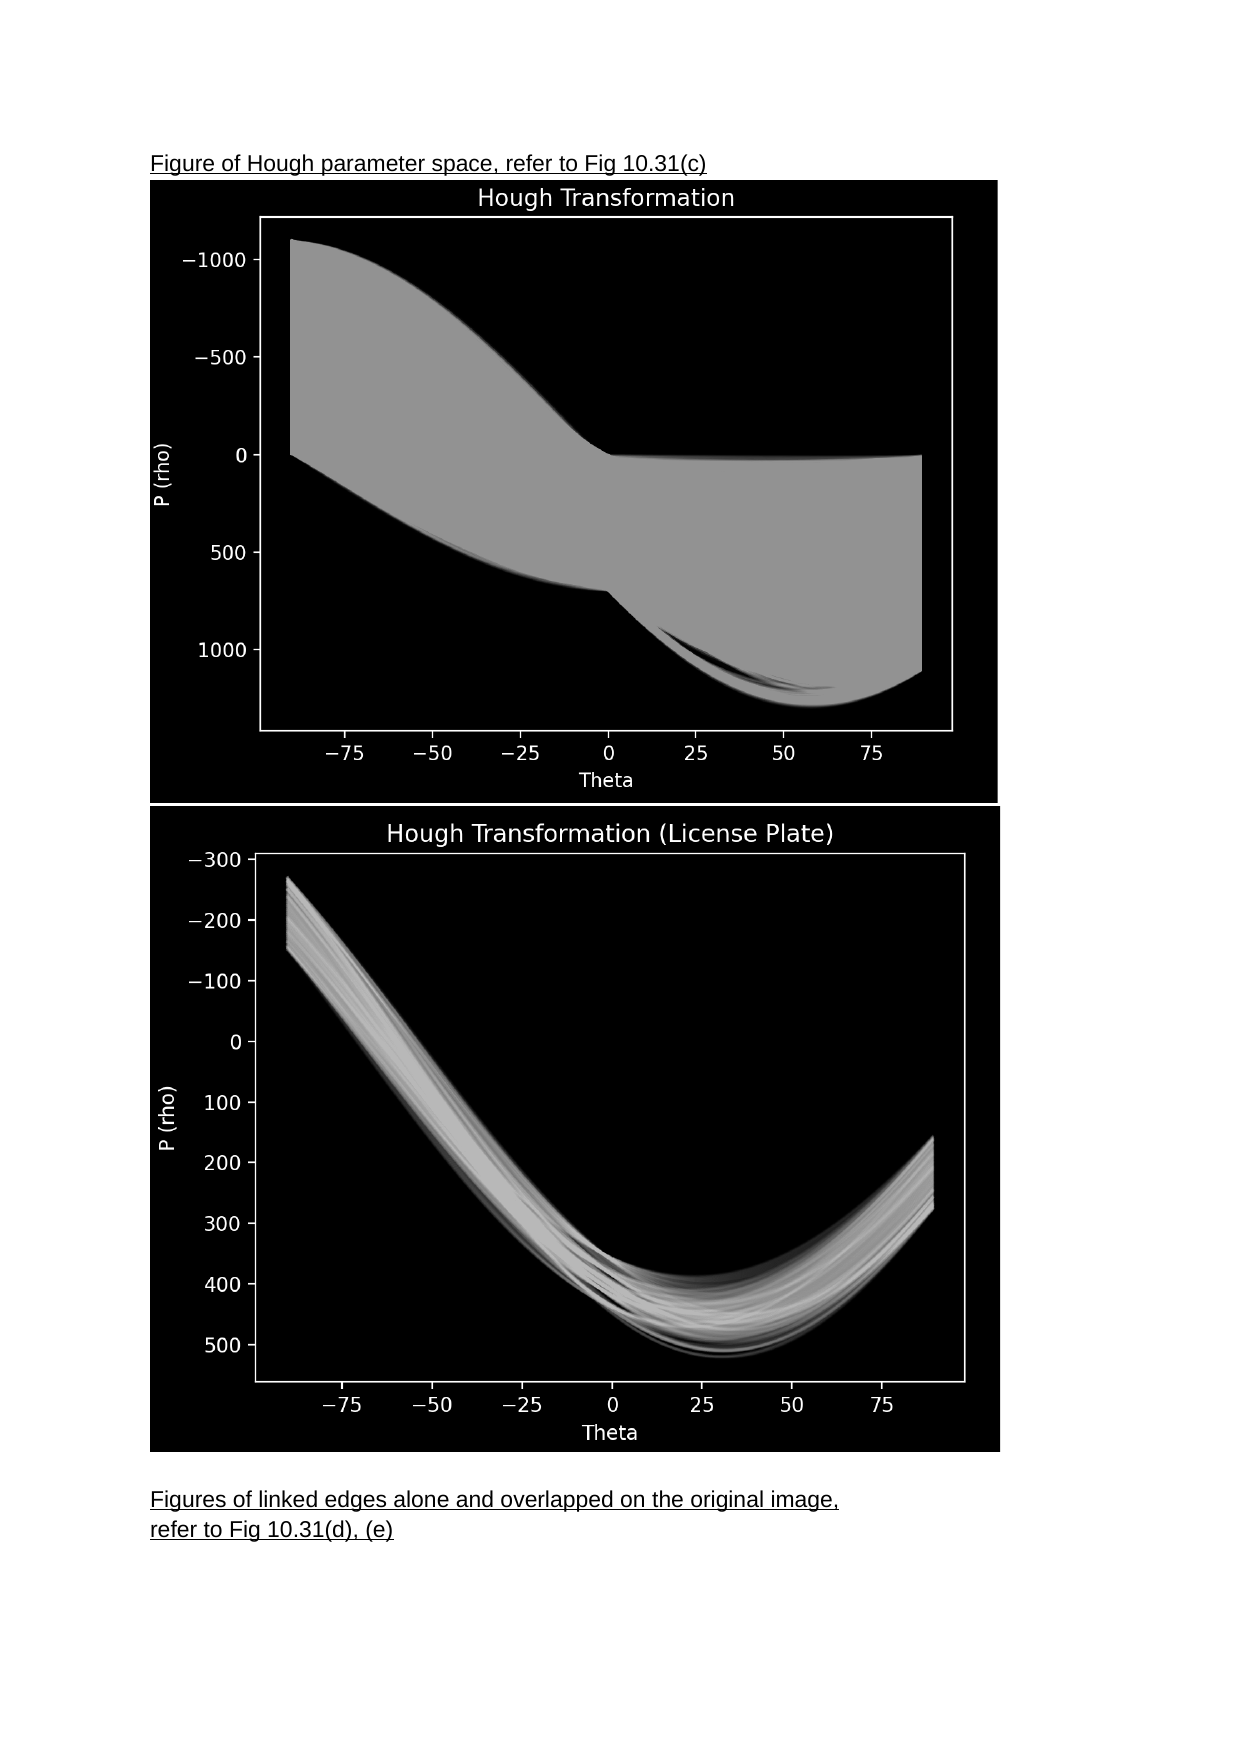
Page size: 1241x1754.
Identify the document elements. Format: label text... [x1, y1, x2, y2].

text refer to Fig 10.31(d), (e) [150, 1516, 1090, 1542]
picture [150, 806, 1001, 1452]
picture [150, 180, 998, 803]
text Figures of linked edges alone and overlapped on the original image, [150, 1486, 1090, 1512]
